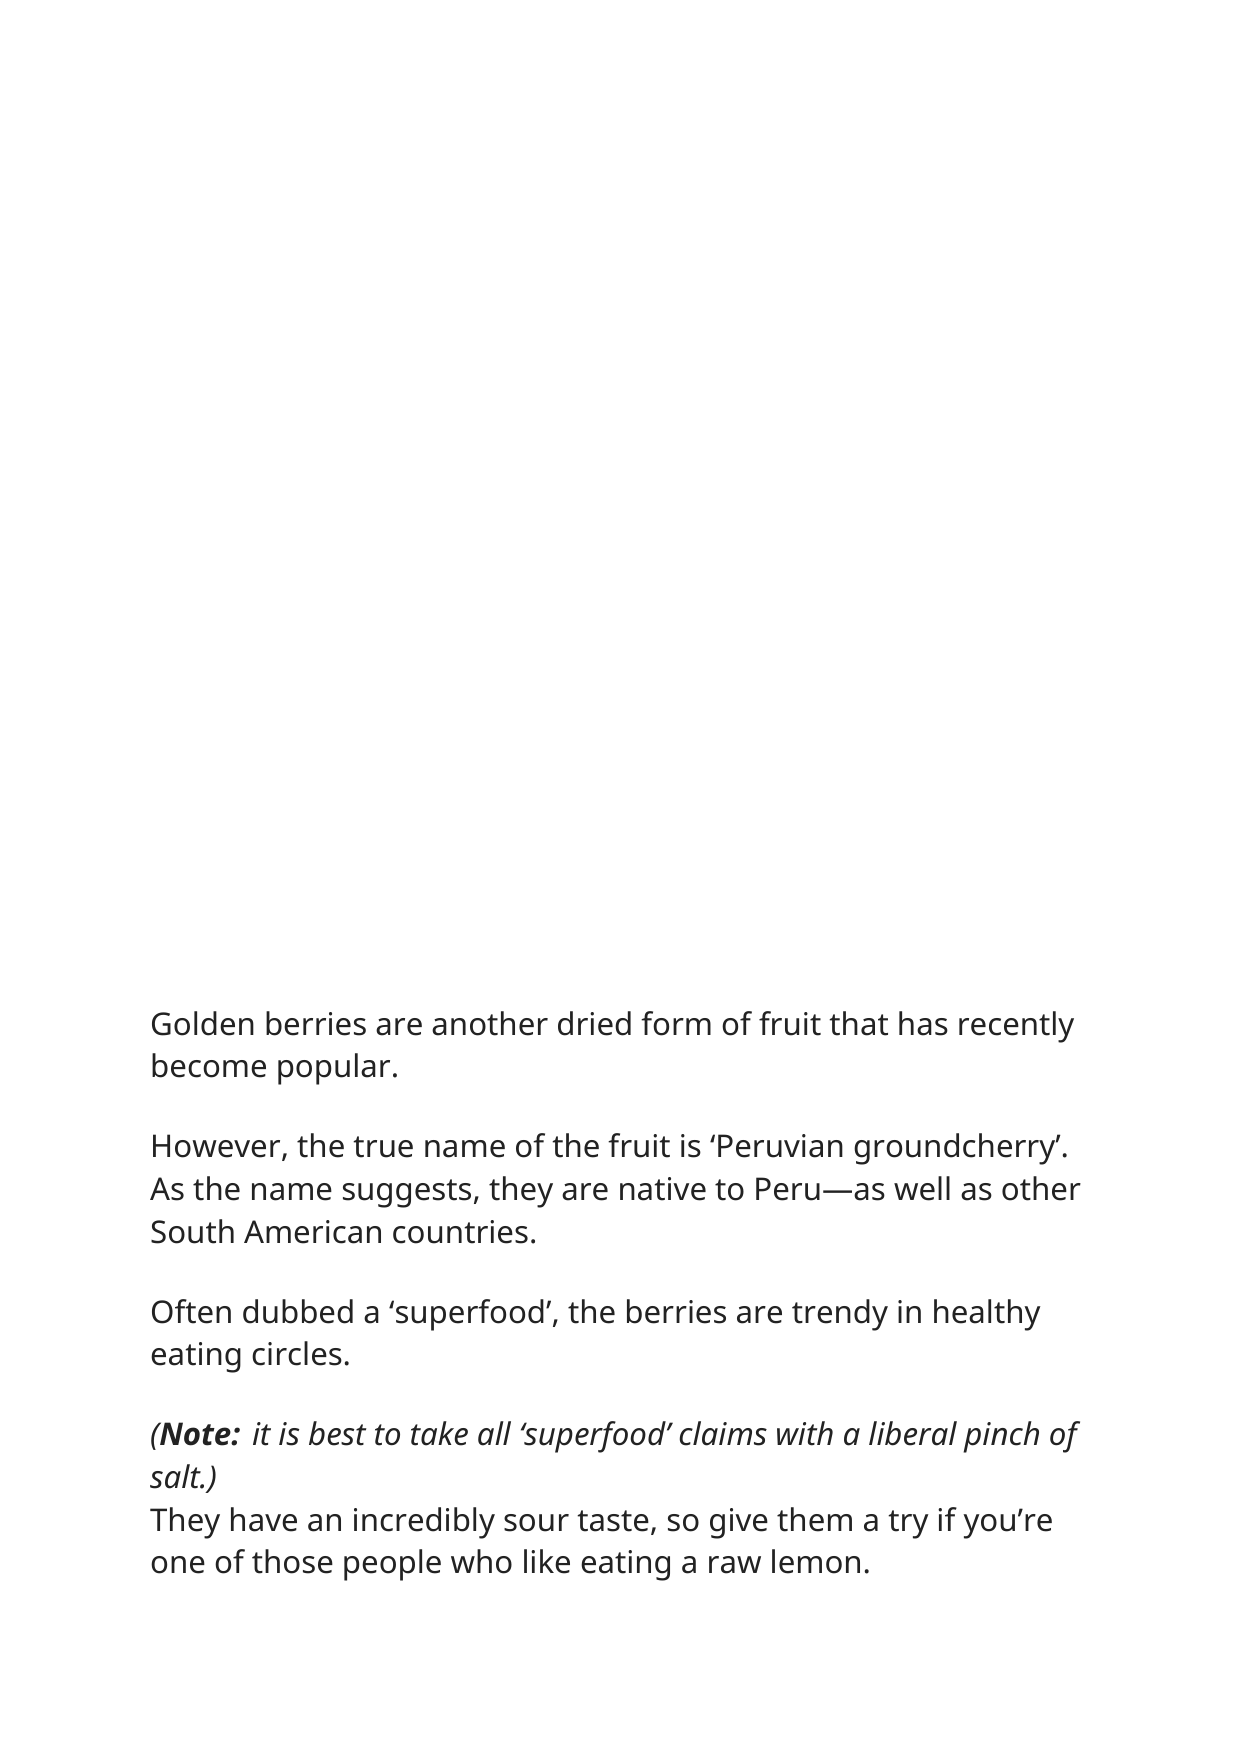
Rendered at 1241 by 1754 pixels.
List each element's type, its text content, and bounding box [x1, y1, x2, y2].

text Often dubbed a ‘superfood’, the berries are trendy in healthy eating circles. [150, 1290, 1090, 1375]
text Golden berries are another dried form of fruit that has recently become popular. [150, 1002, 1090, 1087]
text (Note: it is best to take all ‘superfood’ claims with a liberal pinch of salt.) [150, 1412, 1090, 1498]
text They have an incredibly sour taste, so give them a try if you’re one of those people who like eating a raw lemon. [150, 1498, 1090, 1583]
text However, the true name of the fruit is ‘Peruvian groundcherry’. As the name suggests, they are native to Peru—as well as other South American countries. [150, 1124, 1090, 1252]
